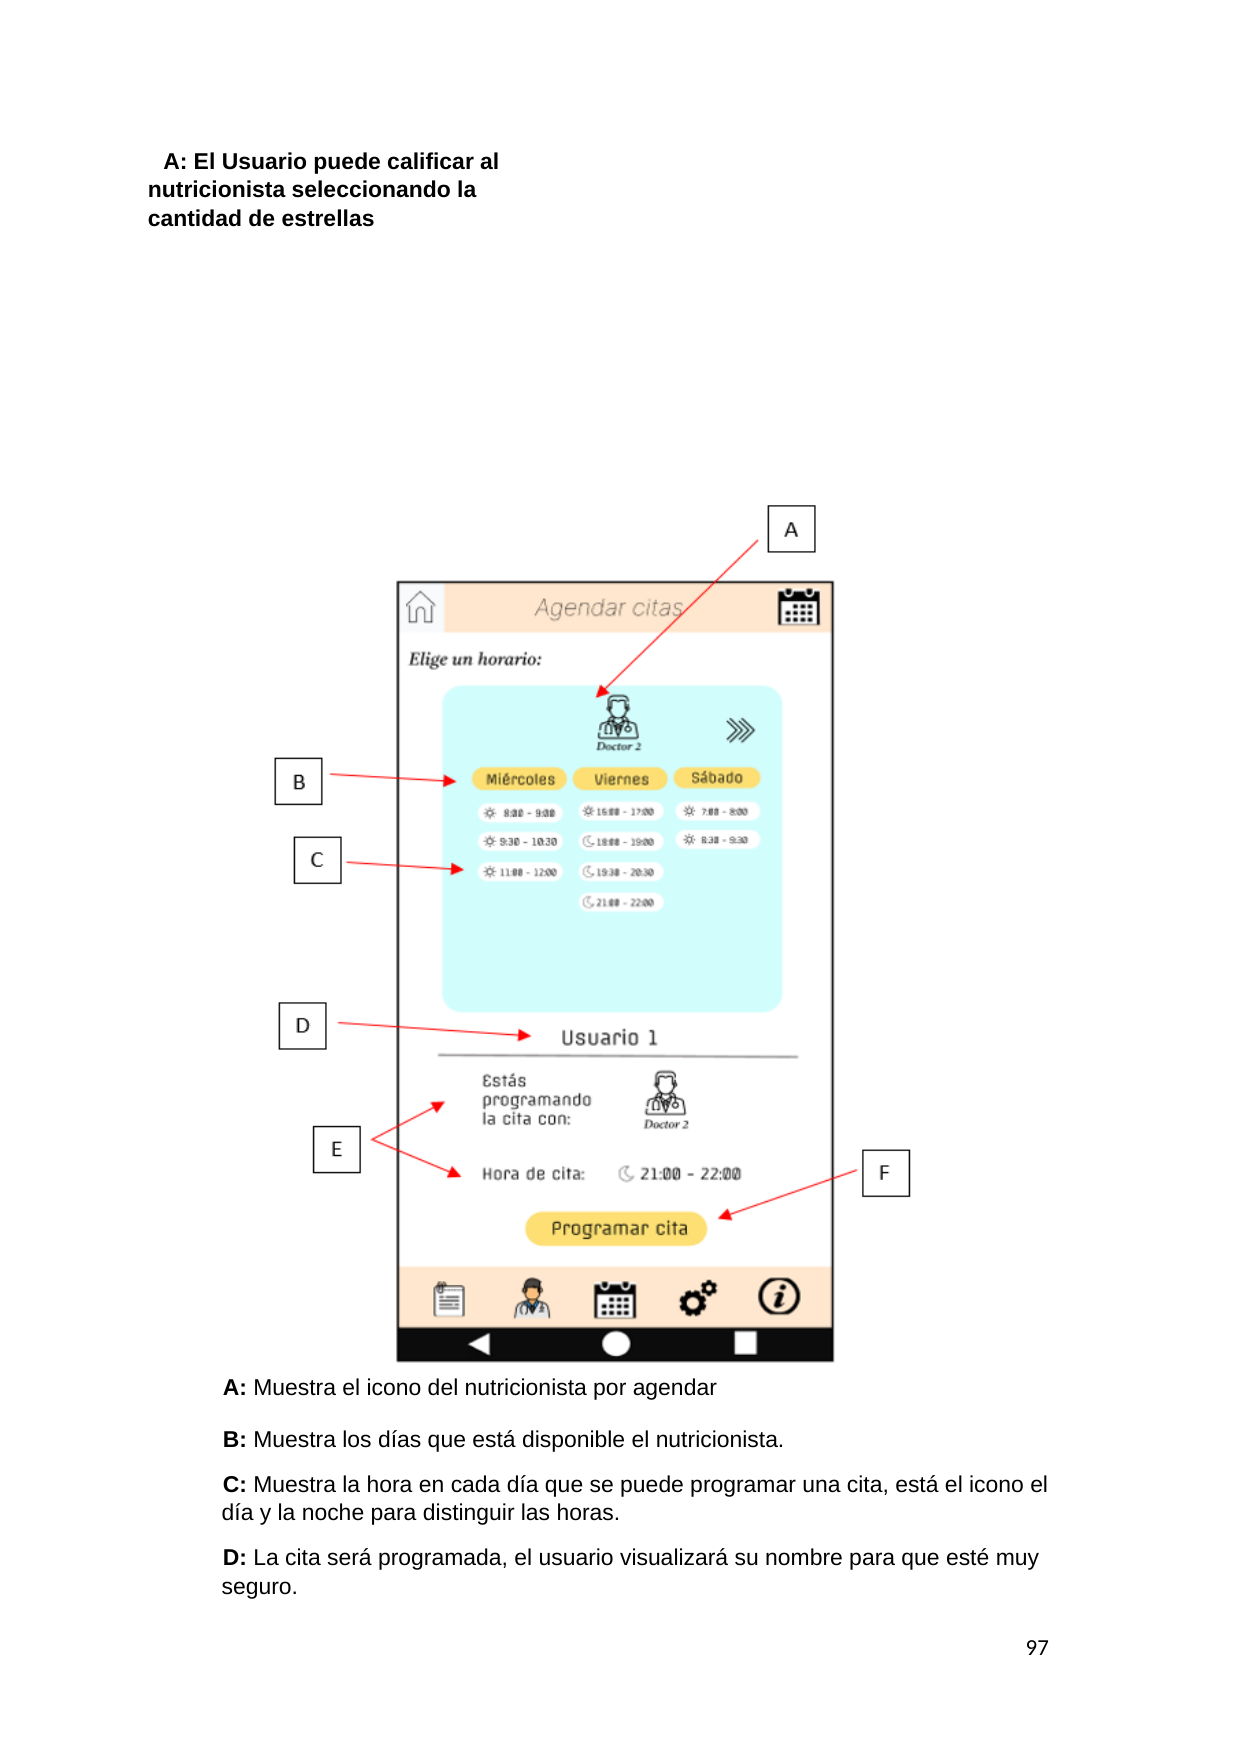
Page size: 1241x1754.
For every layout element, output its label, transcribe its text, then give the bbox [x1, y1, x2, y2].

text A: El Usuario puede calificar al nutricionista seleccionando la cantidad de estrellas [148, 148, 546, 231]
text D: La cita será programada, el usuario visualizará su nombre para que esté muy seguro. [221, 1544, 1048, 1599]
subtitle A: Muestra el icono del nutricionista por agendar [148, 1374, 1048, 1400]
text C: Muestra la hora en cada día que se puede programar una cita, está el icono el día y la noche para distinguir las horas. [221, 1471, 1048, 1526]
text B: Muestra los días que está disponible el nutricionista. [148, 1426, 1048, 1452]
picture [272, 483, 924, 1372]
